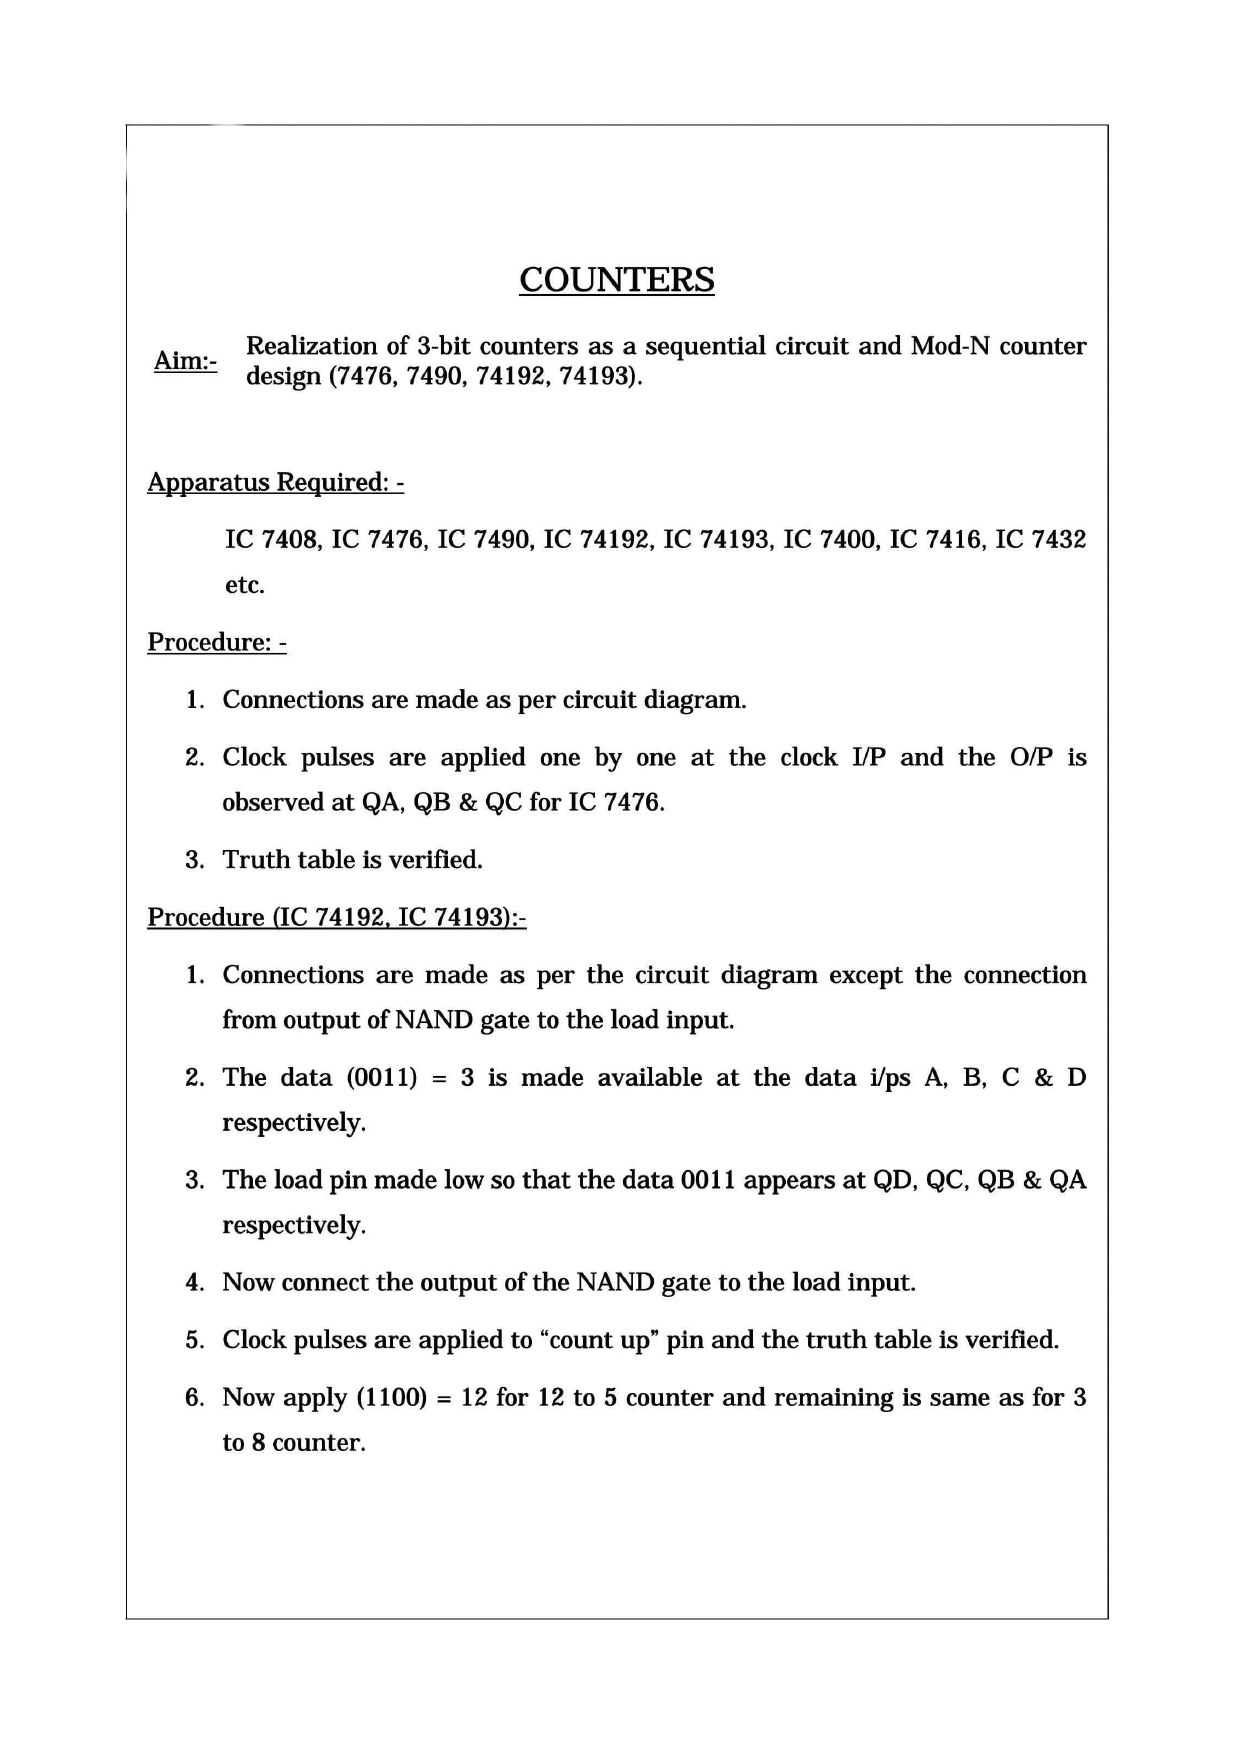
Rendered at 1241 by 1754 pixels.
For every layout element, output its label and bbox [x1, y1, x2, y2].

picture [124, 122, 1114, 1620]
